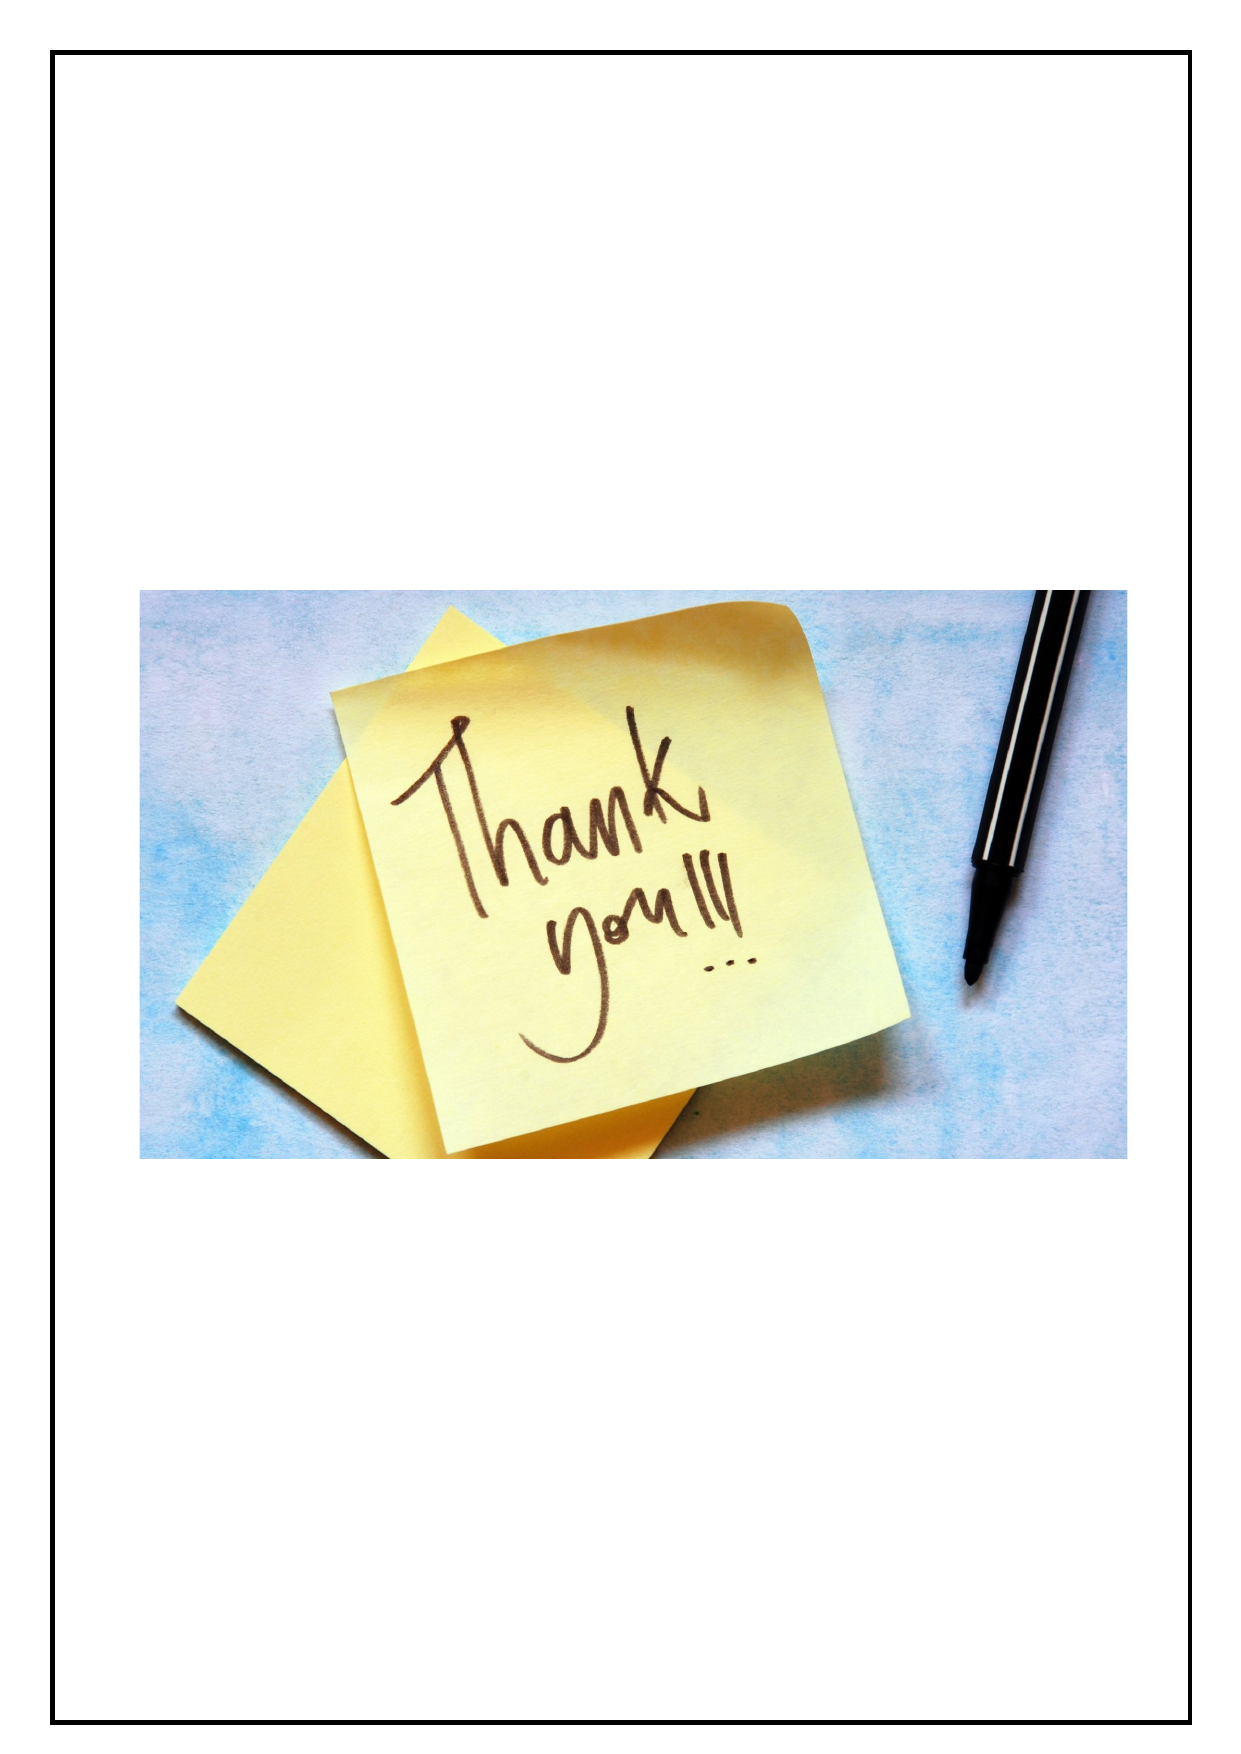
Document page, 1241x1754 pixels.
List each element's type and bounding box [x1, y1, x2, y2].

picture [139, 590, 1128, 1159]
